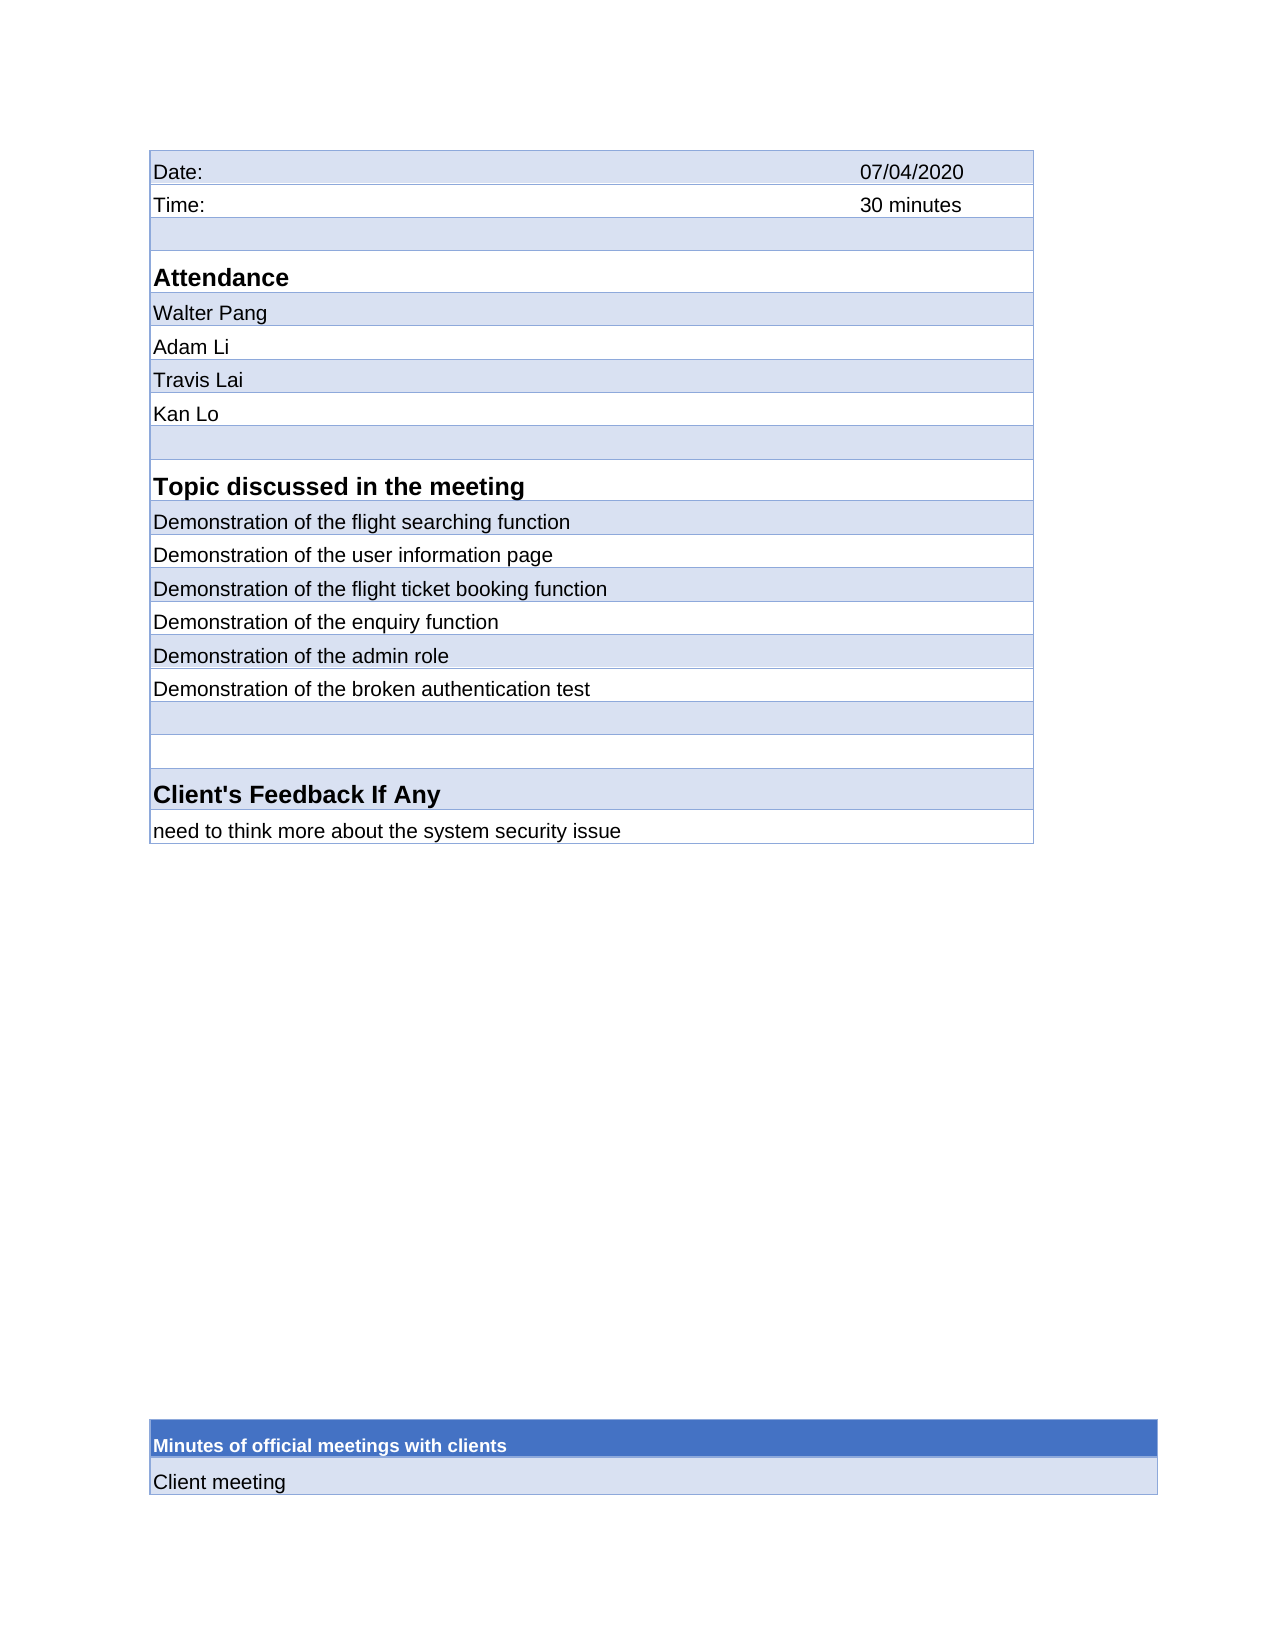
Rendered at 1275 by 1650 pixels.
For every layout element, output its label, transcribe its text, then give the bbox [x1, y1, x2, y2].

table_cell [857, 810, 1033, 842]
table_cell [919, 1458, 1157, 1494]
table_cell Demonstration of the broken authentication test [151, 669, 857, 701]
table_cell Travis Lai [151, 360, 857, 392]
table_cell [151, 218, 857, 250]
table_header Minutes of official meetings with clients [151, 1420, 919, 1456]
table_cell [857, 769, 1033, 809]
table_cell [151, 702, 857, 734]
table_cell Demonstration of the user information page [151, 535, 857, 567]
table_cell Demonstration of the admin role [151, 635, 857, 667]
table_cell Demonstration of the flight searching function [151, 501, 857, 534]
table_cell Client's Feedback If Any [151, 769, 857, 809]
table_cell [857, 535, 1033, 567]
table_cell [857, 501, 1033, 534]
table_cell [857, 602, 1033, 634]
table_cell [857, 326, 1033, 358]
table_header [919, 1420, 1157, 1456]
table_cell Walter Pang [151, 293, 857, 325]
table_cell [857, 702, 1033, 734]
table_cell Adam Li [151, 326, 857, 358]
table_cell [857, 568, 1033, 601]
table_cell [857, 360, 1033, 392]
table_cell Time: [151, 185, 857, 217]
table_cell need to think more about the system security issue [151, 810, 857, 842]
table_cell Client meeting [151, 1458, 919, 1494]
table_cell 30 minutes [857, 185, 1033, 217]
table_cell [857, 218, 1033, 250]
table_cell Date: [151, 151, 857, 183]
table_cell [857, 735, 1033, 768]
table_cell [857, 635, 1033, 667]
table_cell Kan Lo [151, 393, 857, 425]
table_cell Topic discussed in the meeting [151, 460, 857, 500]
table_cell [857, 669, 1033, 701]
table_cell [857, 426, 1033, 459]
table_cell [857, 460, 1033, 500]
table_cell [151, 735, 857, 768]
table_cell Demonstration of the flight ticket booking function [151, 568, 857, 601]
table_cell Demonstration of the enquiry function [151, 602, 857, 634]
table_cell [857, 251, 1033, 292]
table_cell [857, 393, 1033, 425]
table_cell 07/04/2020 [857, 151, 1033, 183]
table_cell Attendance [151, 251, 857, 292]
table_cell [857, 293, 1033, 325]
table_cell [151, 426, 857, 459]
